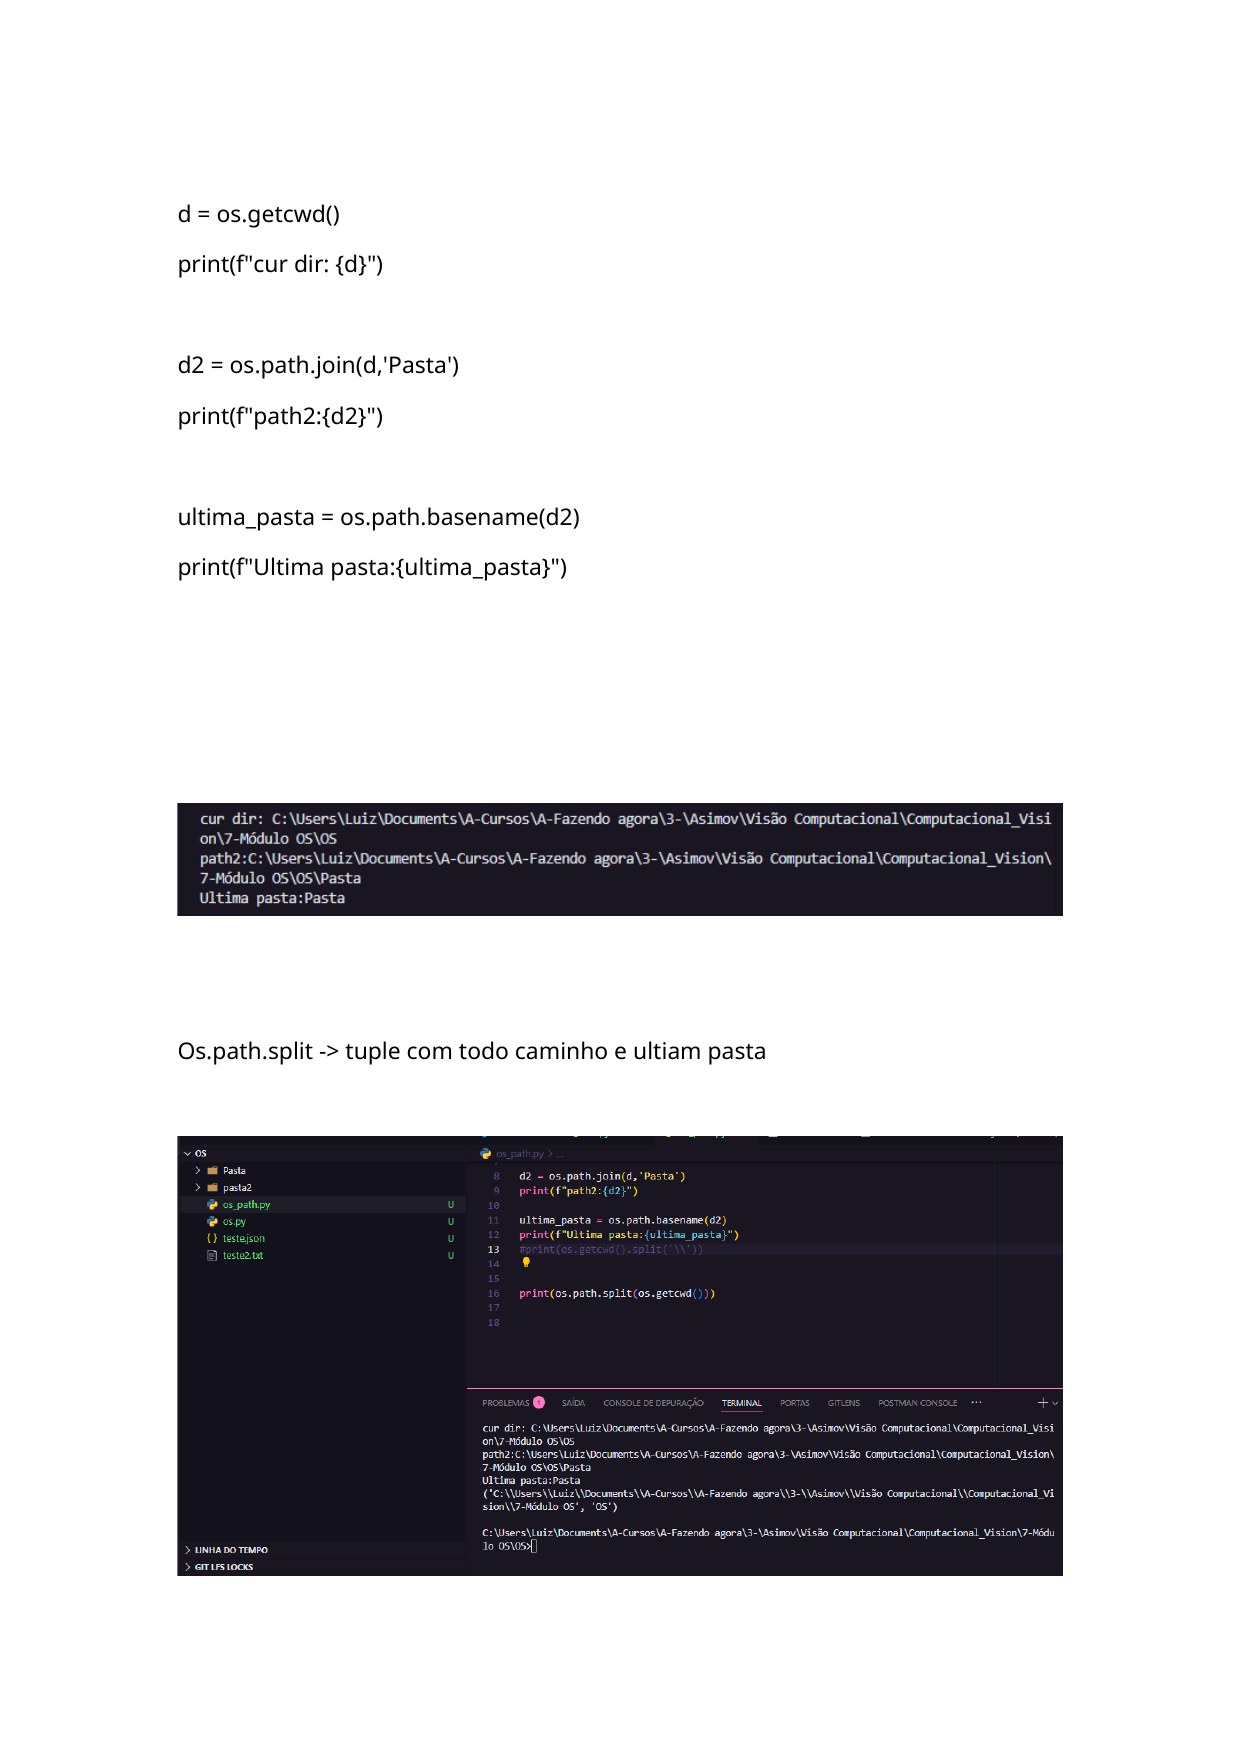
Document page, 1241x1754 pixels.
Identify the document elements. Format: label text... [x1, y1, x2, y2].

text print(f"Ultima pasta:{ultima_pasta}") [177, 551, 1063, 582]
text Os.path.split -> tuple com todo caminho e ultiam pasta [177, 1035, 1063, 1067]
text print(f"cur dir: {d}") [177, 248, 1063, 280]
picture [177, 1136, 1063, 1576]
text d2 = os.path.join(d,'Pasta') [177, 349, 1063, 381]
text print(f"path2:{d2}") [177, 400, 1063, 431]
text ultima_pasta = os.path.basename(d2) [177, 501, 1063, 532]
text d = os.getcwd() [177, 198, 1063, 229]
picture [177, 803, 1063, 916]
